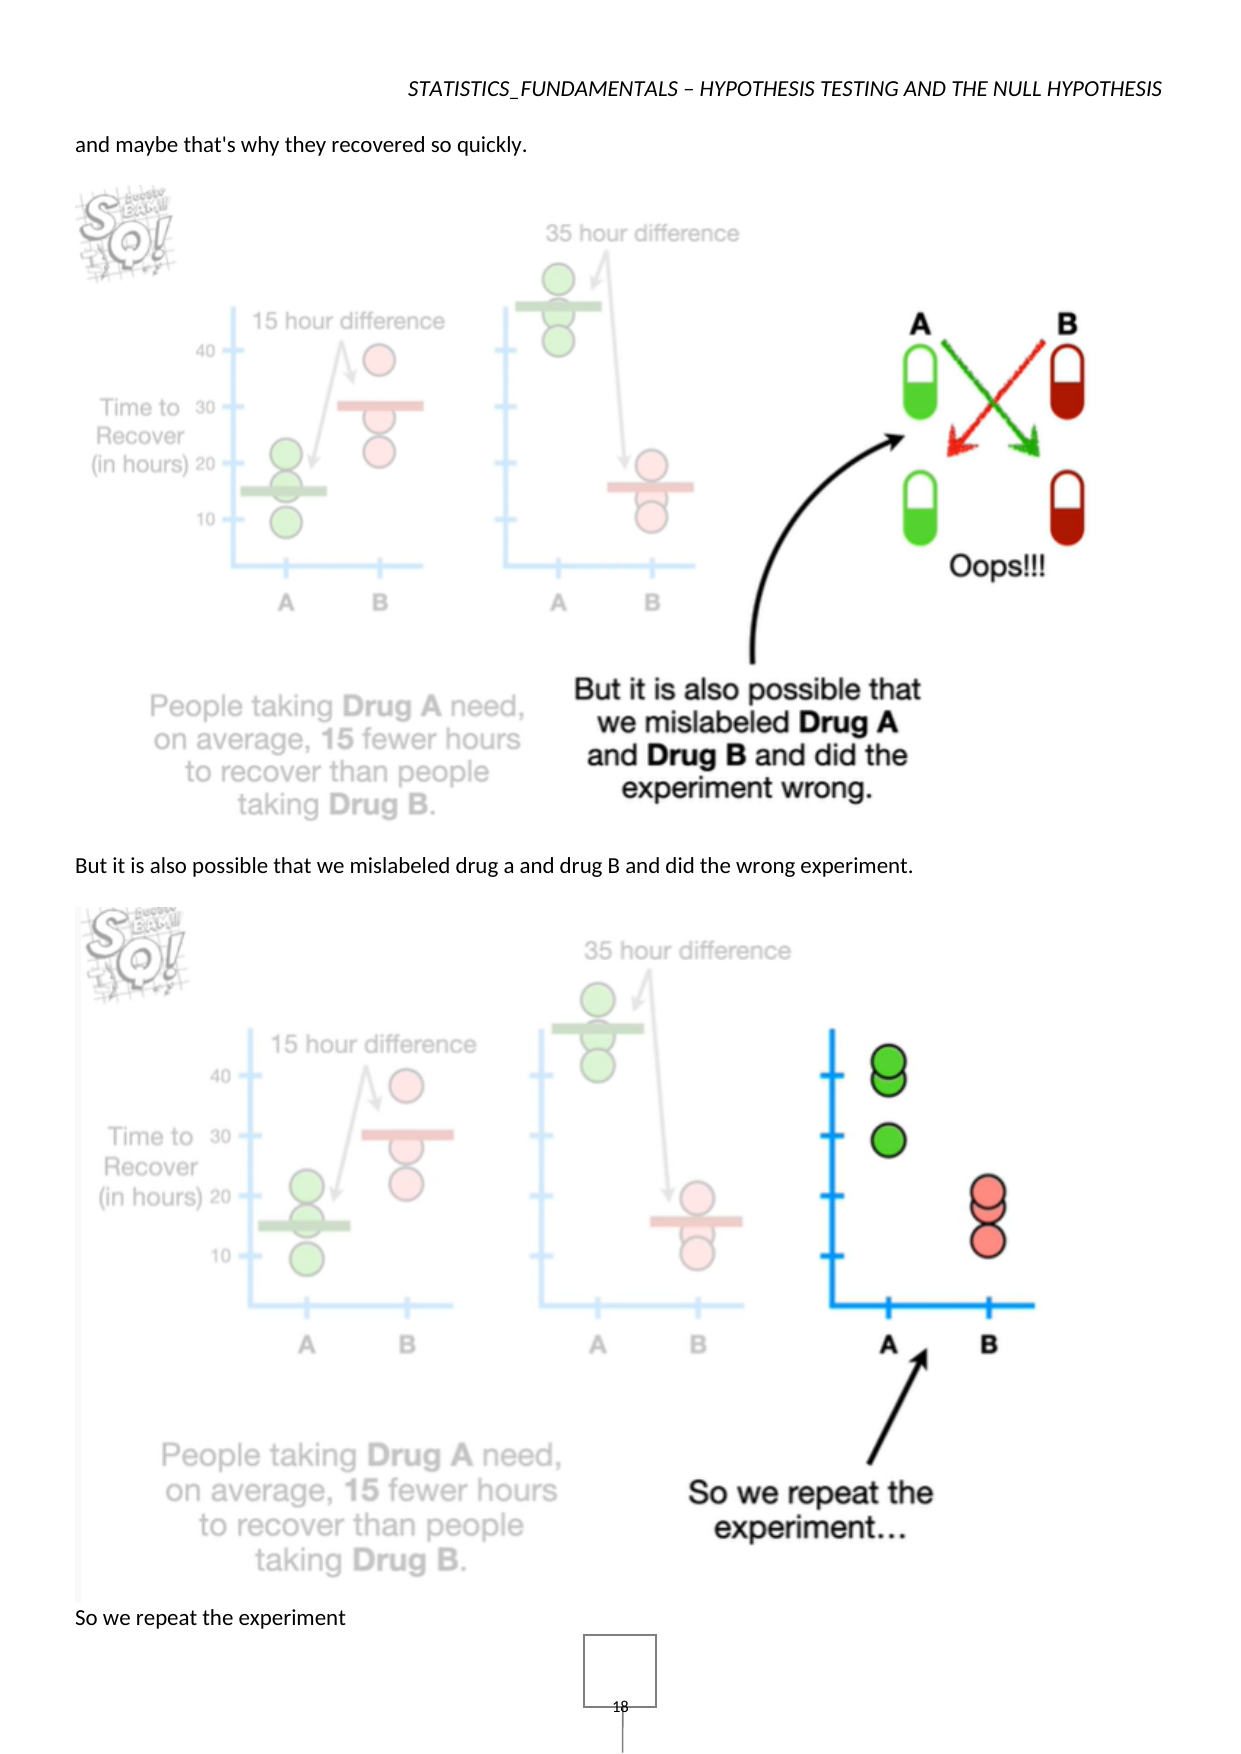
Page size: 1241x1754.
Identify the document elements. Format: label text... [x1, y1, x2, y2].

text But it is also possible that we mislabeled drug a and drug B and did the wrong experiment. [75, 852, 1165, 879]
text So we repeat the experiment [75, 1603, 1165, 1631]
picture [75, 907, 1166, 1603]
text and maybe that's why they recovered so quickly. [75, 130, 1165, 158]
picture [75, 185, 1166, 852]
